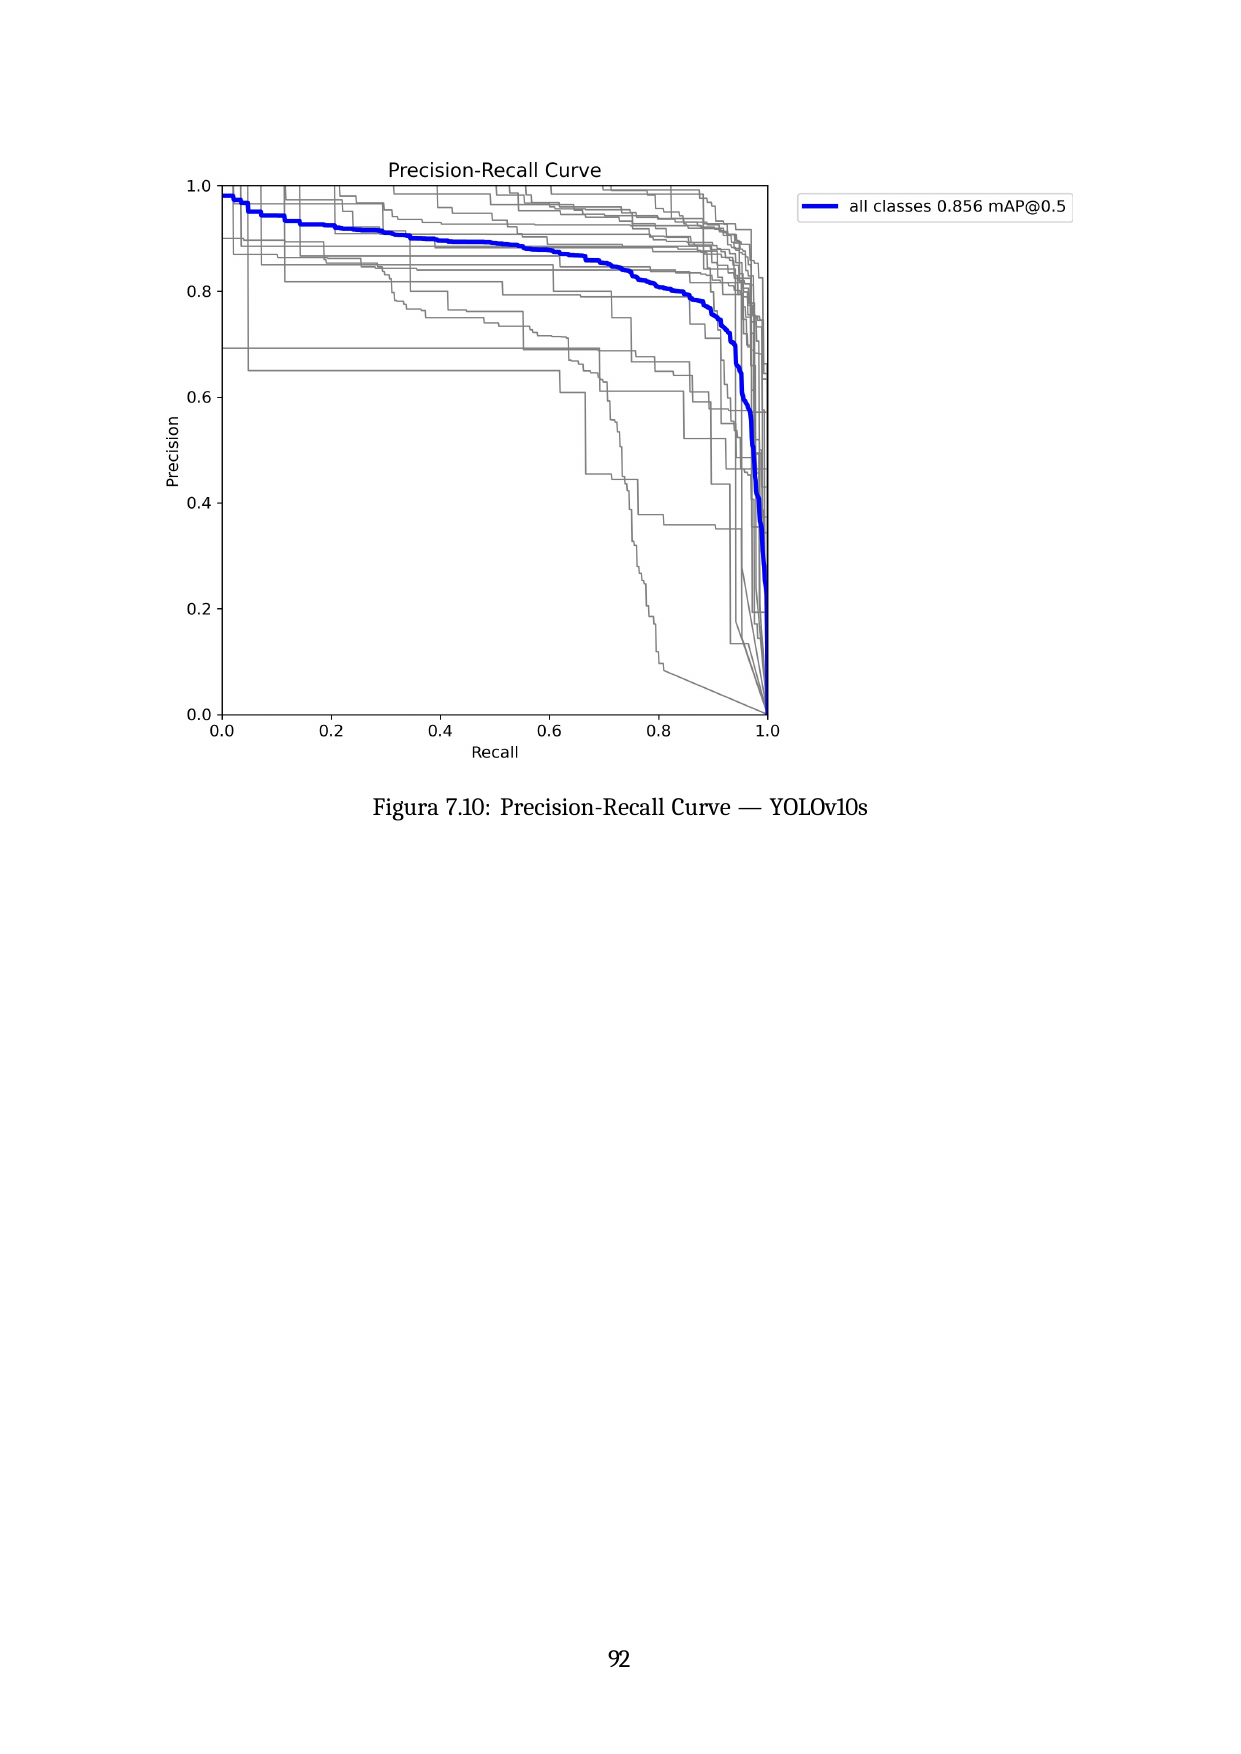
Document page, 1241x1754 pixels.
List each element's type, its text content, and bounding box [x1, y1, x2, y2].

picture [166, 162, 1073, 758]
text Figura 7.10: Precision-Recall Curve — YOLOv10s [118, 793, 1122, 822]
